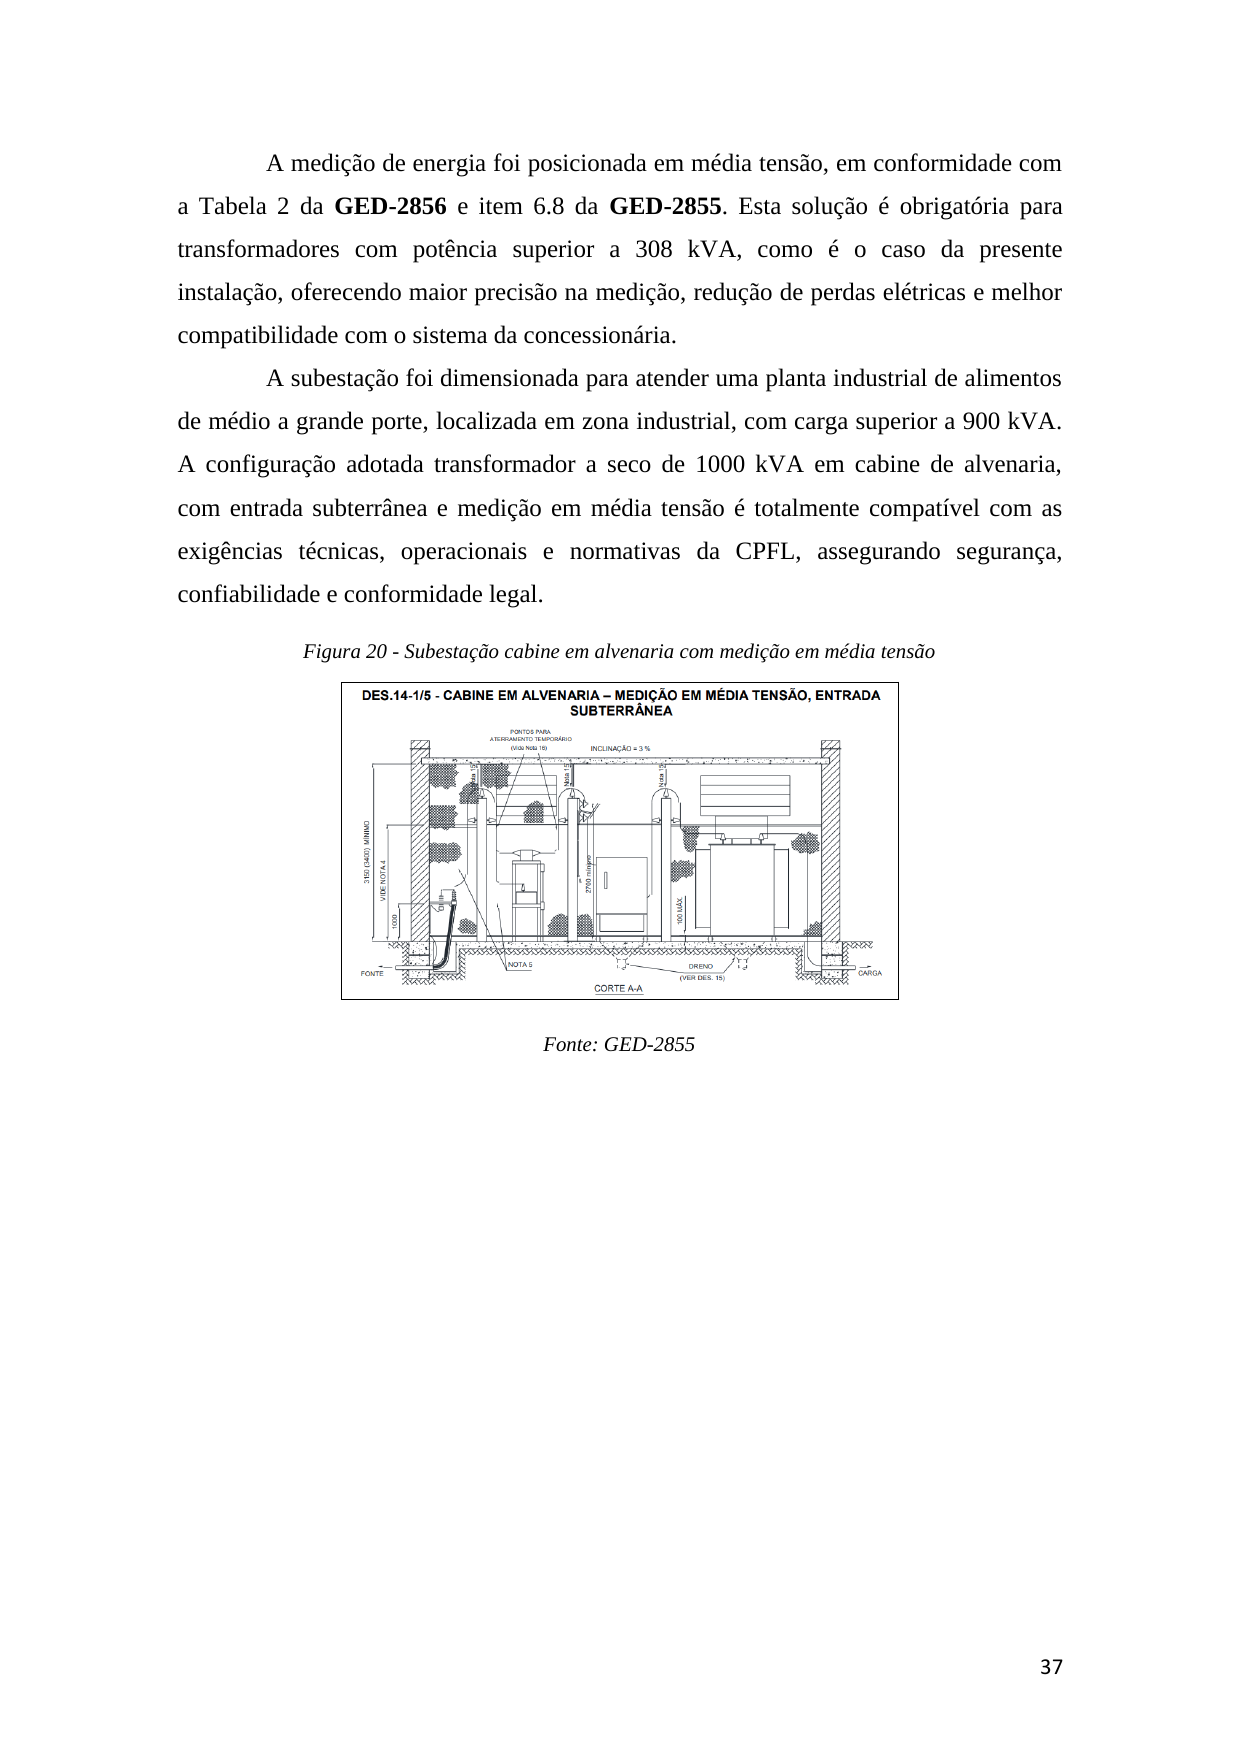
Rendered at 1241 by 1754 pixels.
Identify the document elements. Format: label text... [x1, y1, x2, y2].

text A subestação foi dimensionada para atender uma planta industrial de alimentos de médio a grande porte, localizada em zona industrial, com carga superior a 900 kVA. A configuração adotada transformador a seco de 1000 kVA em cabine de alvenaria, com entrada subterrânea e medição em média tensão é totalmente compatível com as exigências técnicas, operacionais e normativas da CPFL, assegurando segurança, confiabilidade e conformidade legal. [177, 363, 1063, 608]
text Figura 20 - Subestação cabine em alvenaria com medição em média tensão [177, 639, 1063, 663]
picture [342, 683, 898, 999]
text A medição de energia foi posicionada em média tensão, em conformidade com a Tabela 2 da GED-2856 e item 6.8 da GED-2855. Esta solução é obrigatória para transformadores com potência superior a 308 kVA, como é o caso da presente instalação, oferecendo maior precisão na medição, redução de perdas elétricas e melhor compatibilidade com o sistema da concessionária. [177, 148, 1063, 349]
